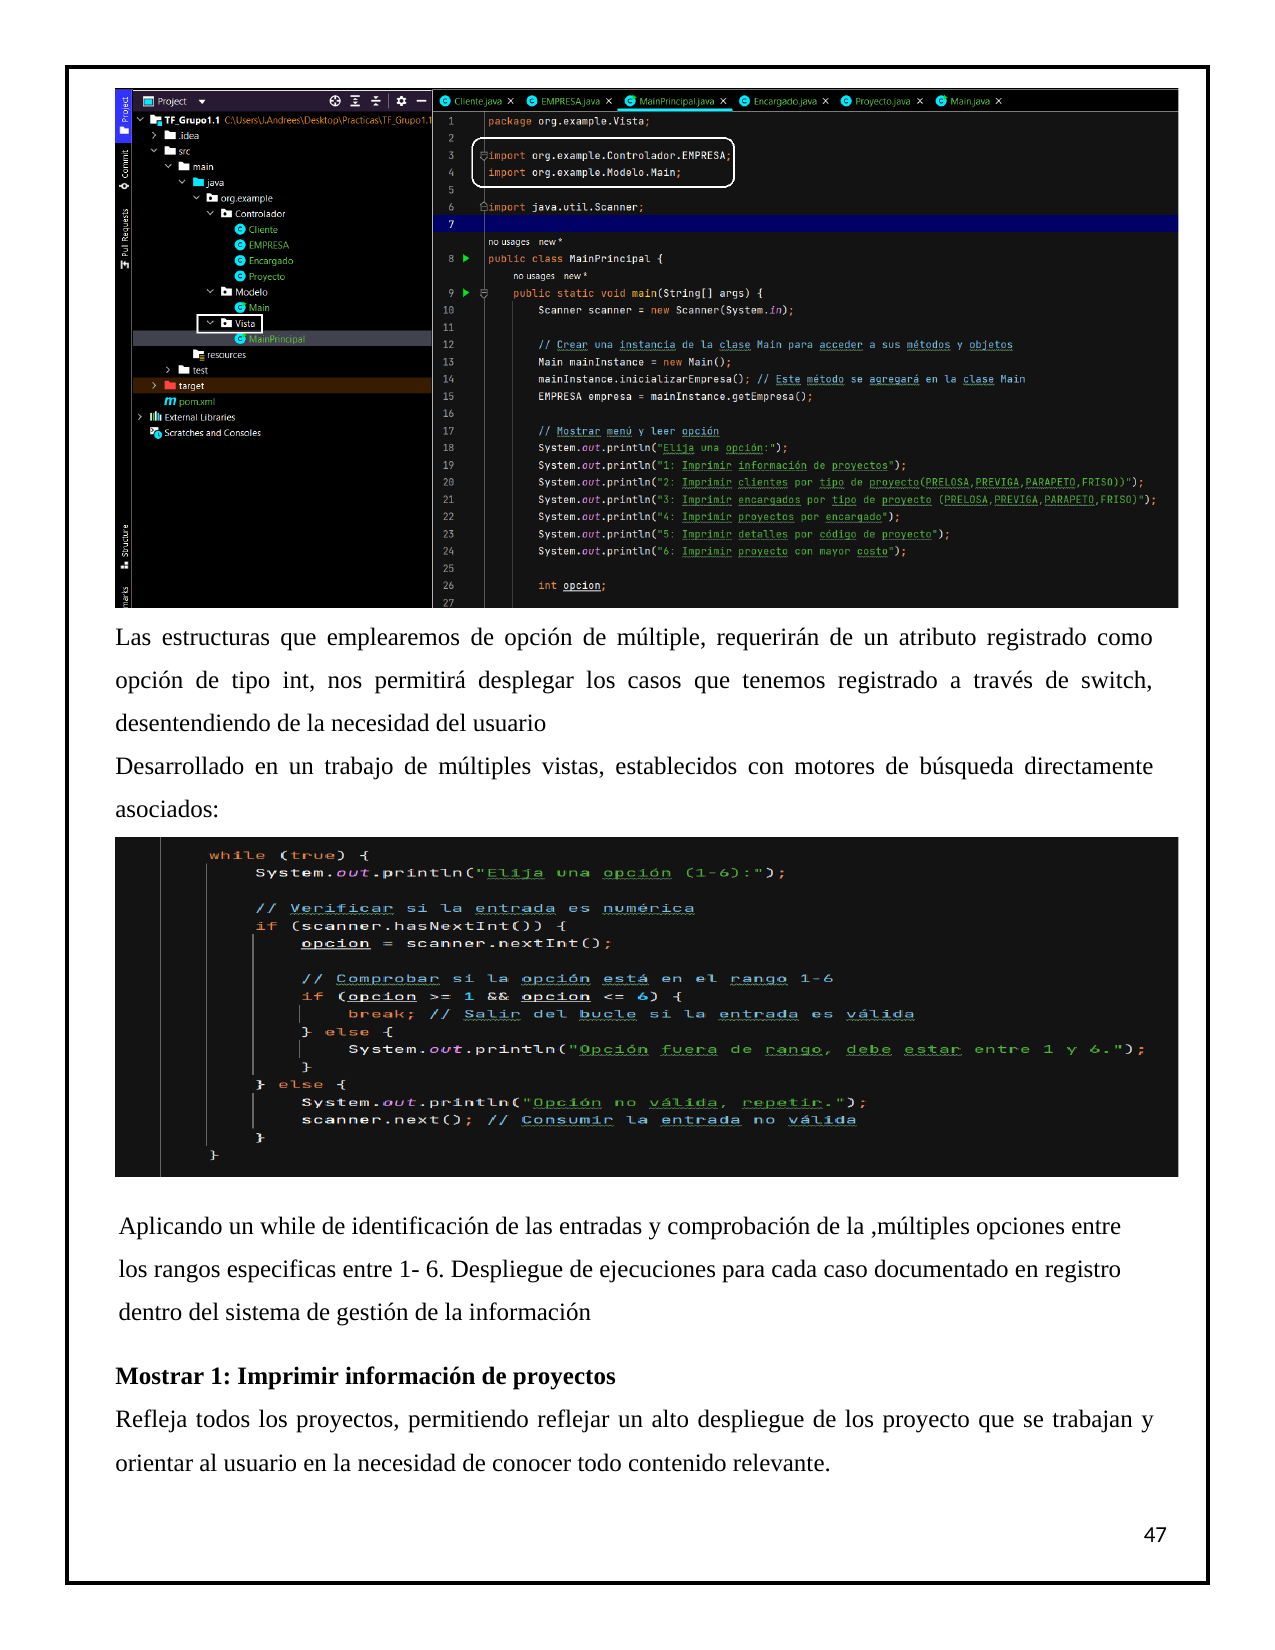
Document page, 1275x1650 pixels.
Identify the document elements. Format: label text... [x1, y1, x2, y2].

text Las estructuras que emplearemos de opción de múltiple, requerirán de un atributo registrado como opción de tipo int, nos permitirá desplegar los casos que tenemos registrado a través de switch, desentendiendo de la necesidad del usuario [115, 622, 1155, 737]
picture [115, 88, 1179, 608]
text Refleja todos los proyectos, permitiendo reflejar un alto despliegue de los proyecto que se trabajan y orientar al usuario en la necesidad de conocer todo contenido relevante. [115, 1404, 1155, 1476]
list Mostrar 1: Imprimir información de proyectos [115, 1361, 1167, 1390]
text Desarrollado en un trabajo de múltiples vistas, establecidos con motores de búsqueda directamente asociados: [115, 751, 1155, 823]
picture [115, 837, 1179, 1177]
text Aplicando un while de identificación de las entradas y comprobación de la ,múltiples opciones entre los rangos especificas entre 1- 6. Despliegue de ejecuciones para cada caso documentado en registro dentro del sistema de gestión de la información [118, 1211, 1155, 1326]
